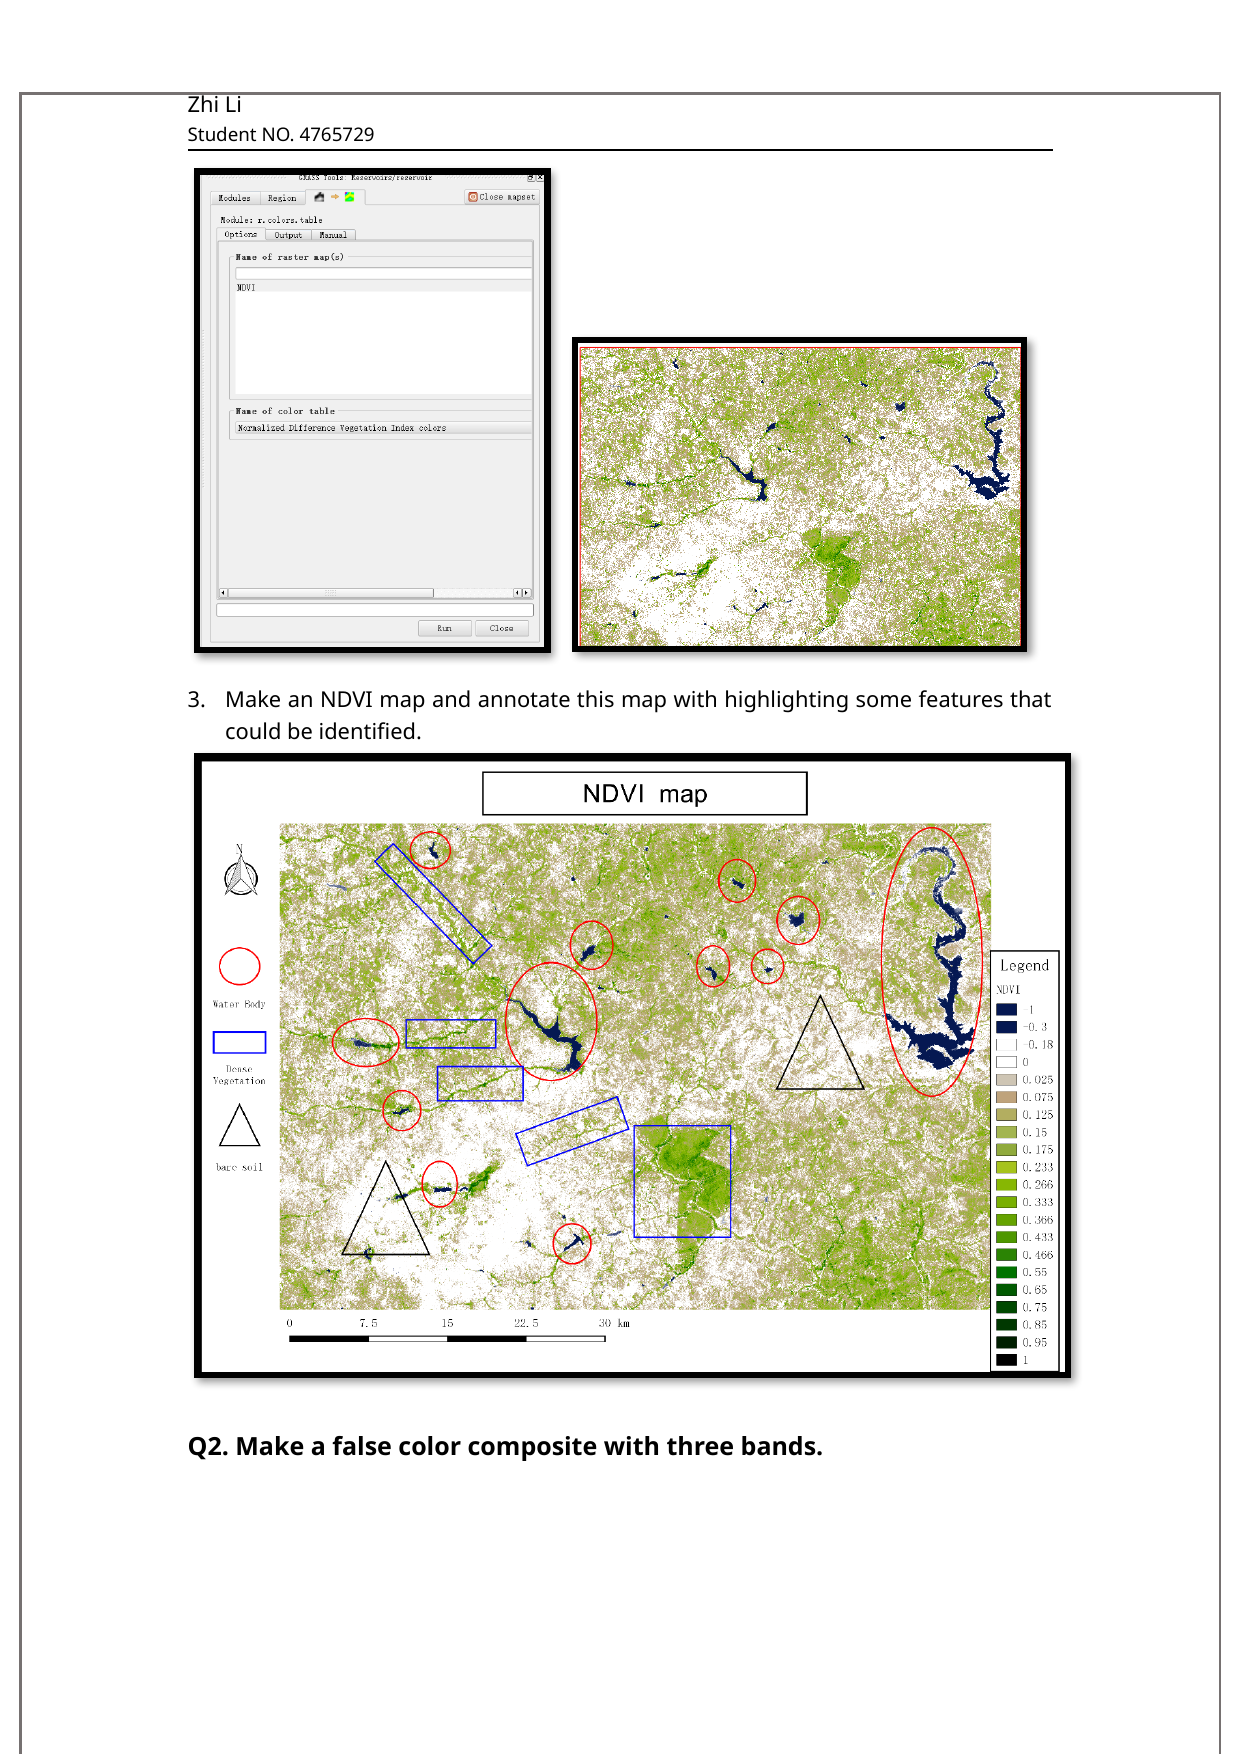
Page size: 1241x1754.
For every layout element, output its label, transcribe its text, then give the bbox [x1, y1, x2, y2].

picture [200, 760, 1065, 1372]
text Q2. Make a false color composite with three bands. [187, 1413, 1053, 1478]
picture [578, 343, 1021, 646]
list Make an NDVI map and annotate this map with highlighting some features that could be identified. [187, 682, 1053, 747]
picture [200, 175, 544, 647]
